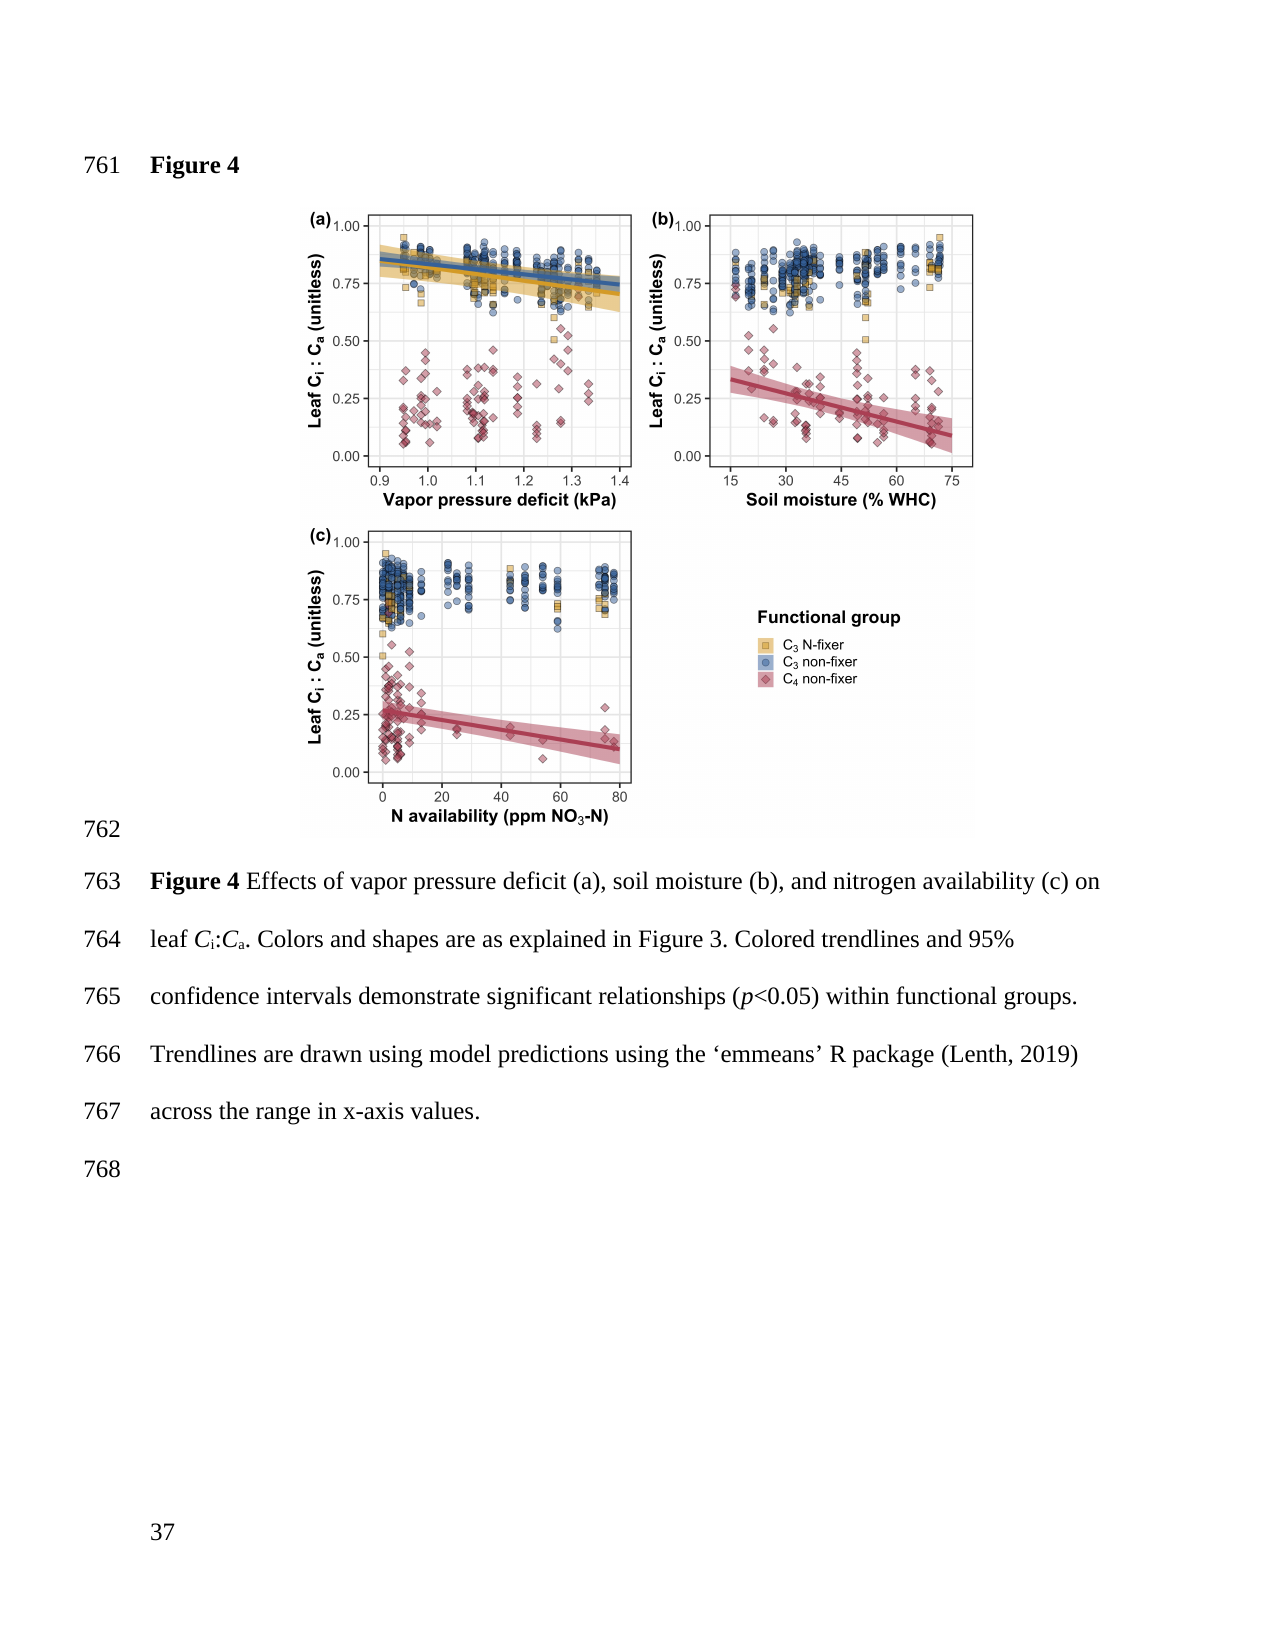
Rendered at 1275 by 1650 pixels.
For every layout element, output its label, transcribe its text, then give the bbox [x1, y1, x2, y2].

text Figure 4 Effects of vapor pressure deficit (a), soil moisture (b), and nitrogen availability (c) on leaf Ci:Ca. Colors and shapes are as explained in Figure 3. Colored trendlines and 95% confidence intervals demonstrate significant relationships (p<0.05) within functional groups. Trendlines are drawn using model predictions using the ‘emmeans’ R package across the range in x-axis values. [150, 866, 1125, 1125]
picture [300, 207, 976, 838]
text Figure 4 [150, 150, 1125, 179]
